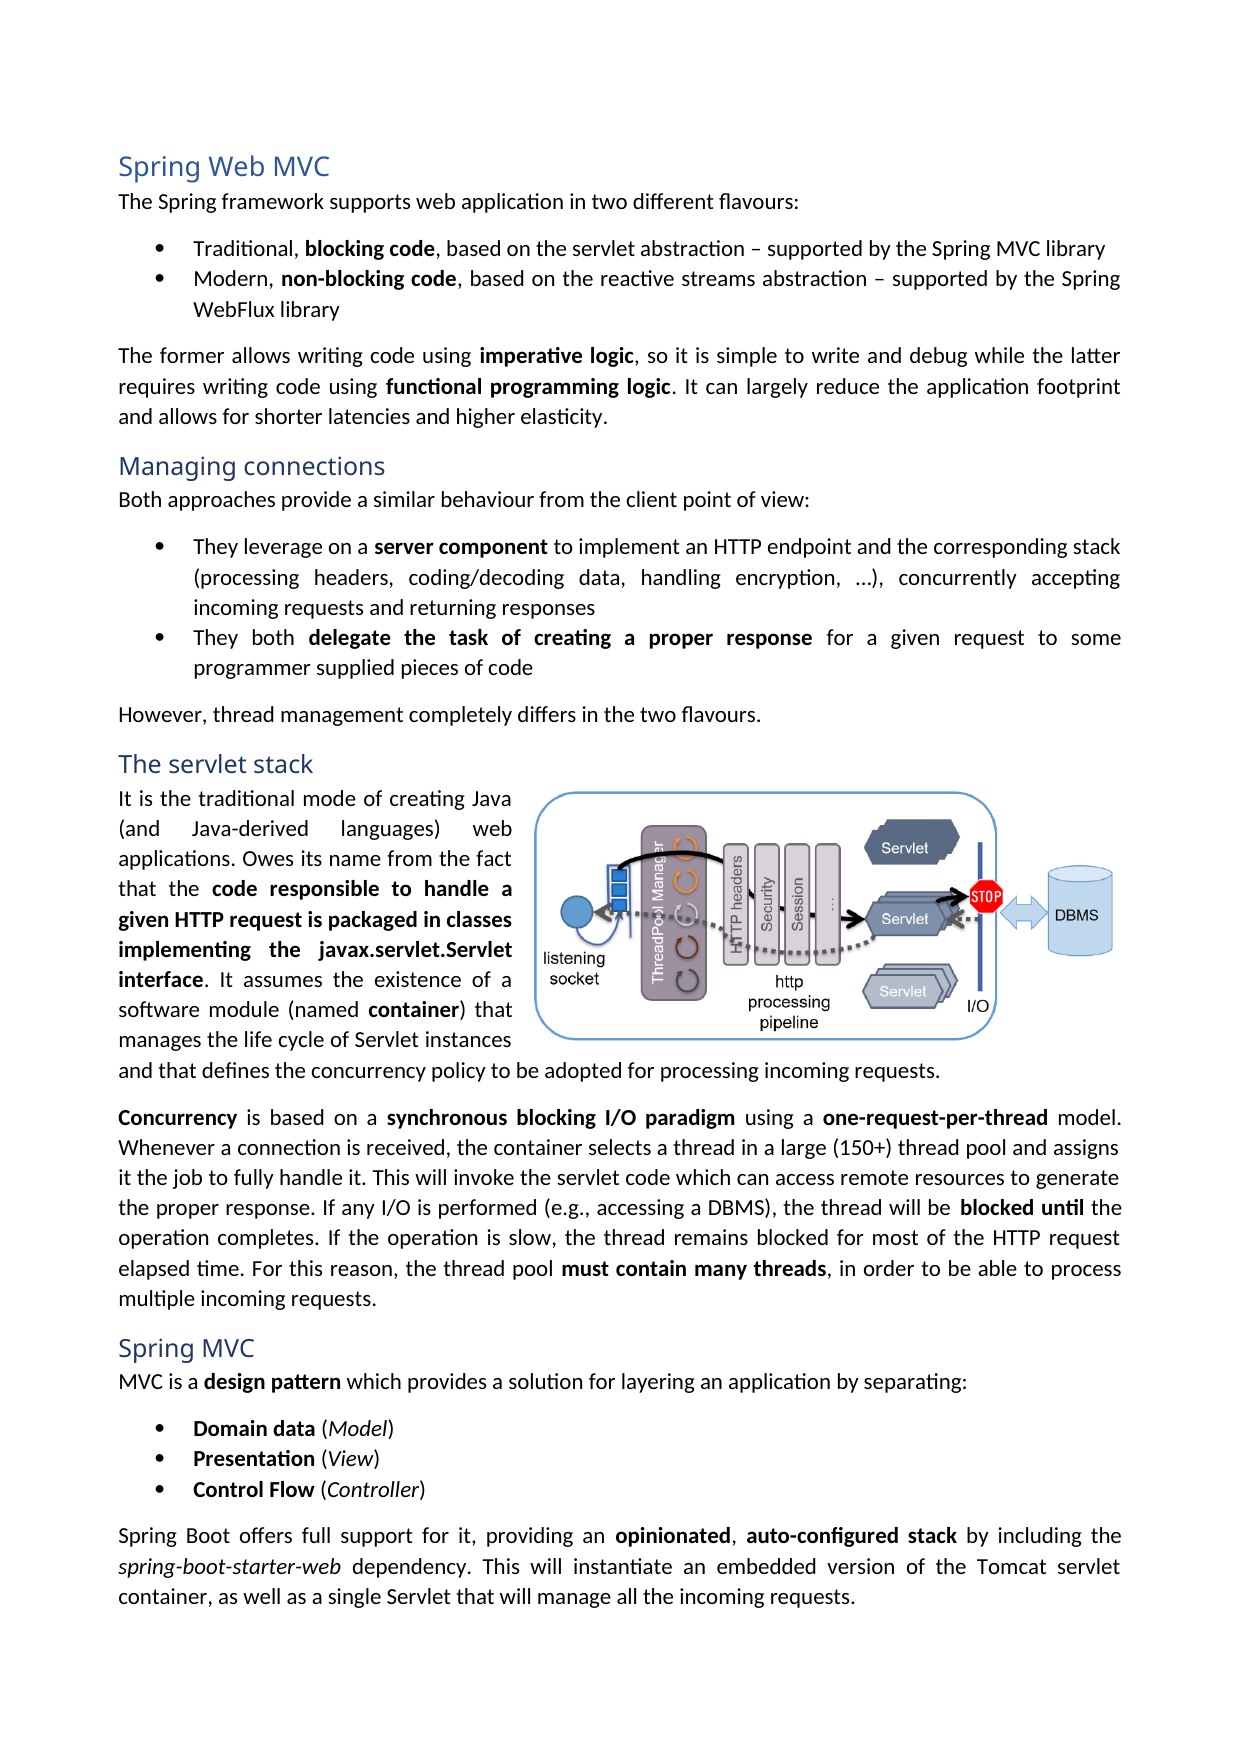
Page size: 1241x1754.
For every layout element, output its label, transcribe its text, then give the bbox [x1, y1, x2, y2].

picture [531, 784, 1123, 1044]
text However, thread management completely differs in the two flavours. [118, 700, 1122, 728]
text Concurrency is based on a synchronous blocking I/O paradigm using a one-request-per-thread model. Whenever a connection is received, the container selects a thread in a large (150+) thread pool and assigns it the job to fully handle it. This will invoke the servlet code which can access remote resources to generate the proper response. If any I/O is performed (e.g., accessing a DBMS), the thread will be blocked until the operation completes. If the operation is slow, the thread remains blocked for most of the HTTP request elapsed time. For this reason, the thread pool must contain many threads, in order to be able to process multiple incoming requests. [118, 1103, 1122, 1312]
list Traditional, blocking code, based on the servlet abstraction – supported by the Spring MVC library [156, 234, 1122, 262]
list Domain data (Model) [156, 1414, 1122, 1442]
list They both delegate the task of creating a proper response for a given request to some programmer supplied pieces of code [156, 623, 1122, 681]
text The Spring framework supports web application in two different flavours: [118, 187, 1122, 215]
text Both approaches provide a similar behaviour from the client point of view: [118, 486, 1122, 514]
subtitle Spring Web MVC [118, 148, 1122, 184]
list Control Flow (Controller) [156, 1475, 1122, 1503]
text The former allows writing code using imperative logic, so it is simple to write and debug while the latter requires writing code using functional programming logic. It can largely reduce the application footprint and allows for shorter latencies and higher elasticity. [118, 342, 1122, 430]
list They leverage on a server component to implement an HTTP endpoint and the corresponding stack (processing headers, coding/decoding data, handling encryption, …), concurrently accepting incoming requests and returning responses [156, 532, 1122, 621]
subtitle Managing connections [118, 449, 1122, 483]
text Spring Boot offers full support for it, providing an opinionated, auto-configured stack by including the spring-boot-starter-web dependency. This will instantiate an embedded version of the Tomcat servlet container, as well as a single Servlet that will manage all the incoming requests. [118, 1522, 1122, 1610]
subtitle The servlet stack [118, 747, 1122, 781]
list Presentation (View) [156, 1444, 1122, 1473]
list Modern, non-blocking code, based on the reactive streams abstraction – supported by the Spring WebFlux library [156, 264, 1122, 323]
text MVC is a design pattern which provides a solution for layering an application by separating: [118, 1367, 1122, 1396]
subtitle Spring MVC [118, 1331, 1122, 1365]
